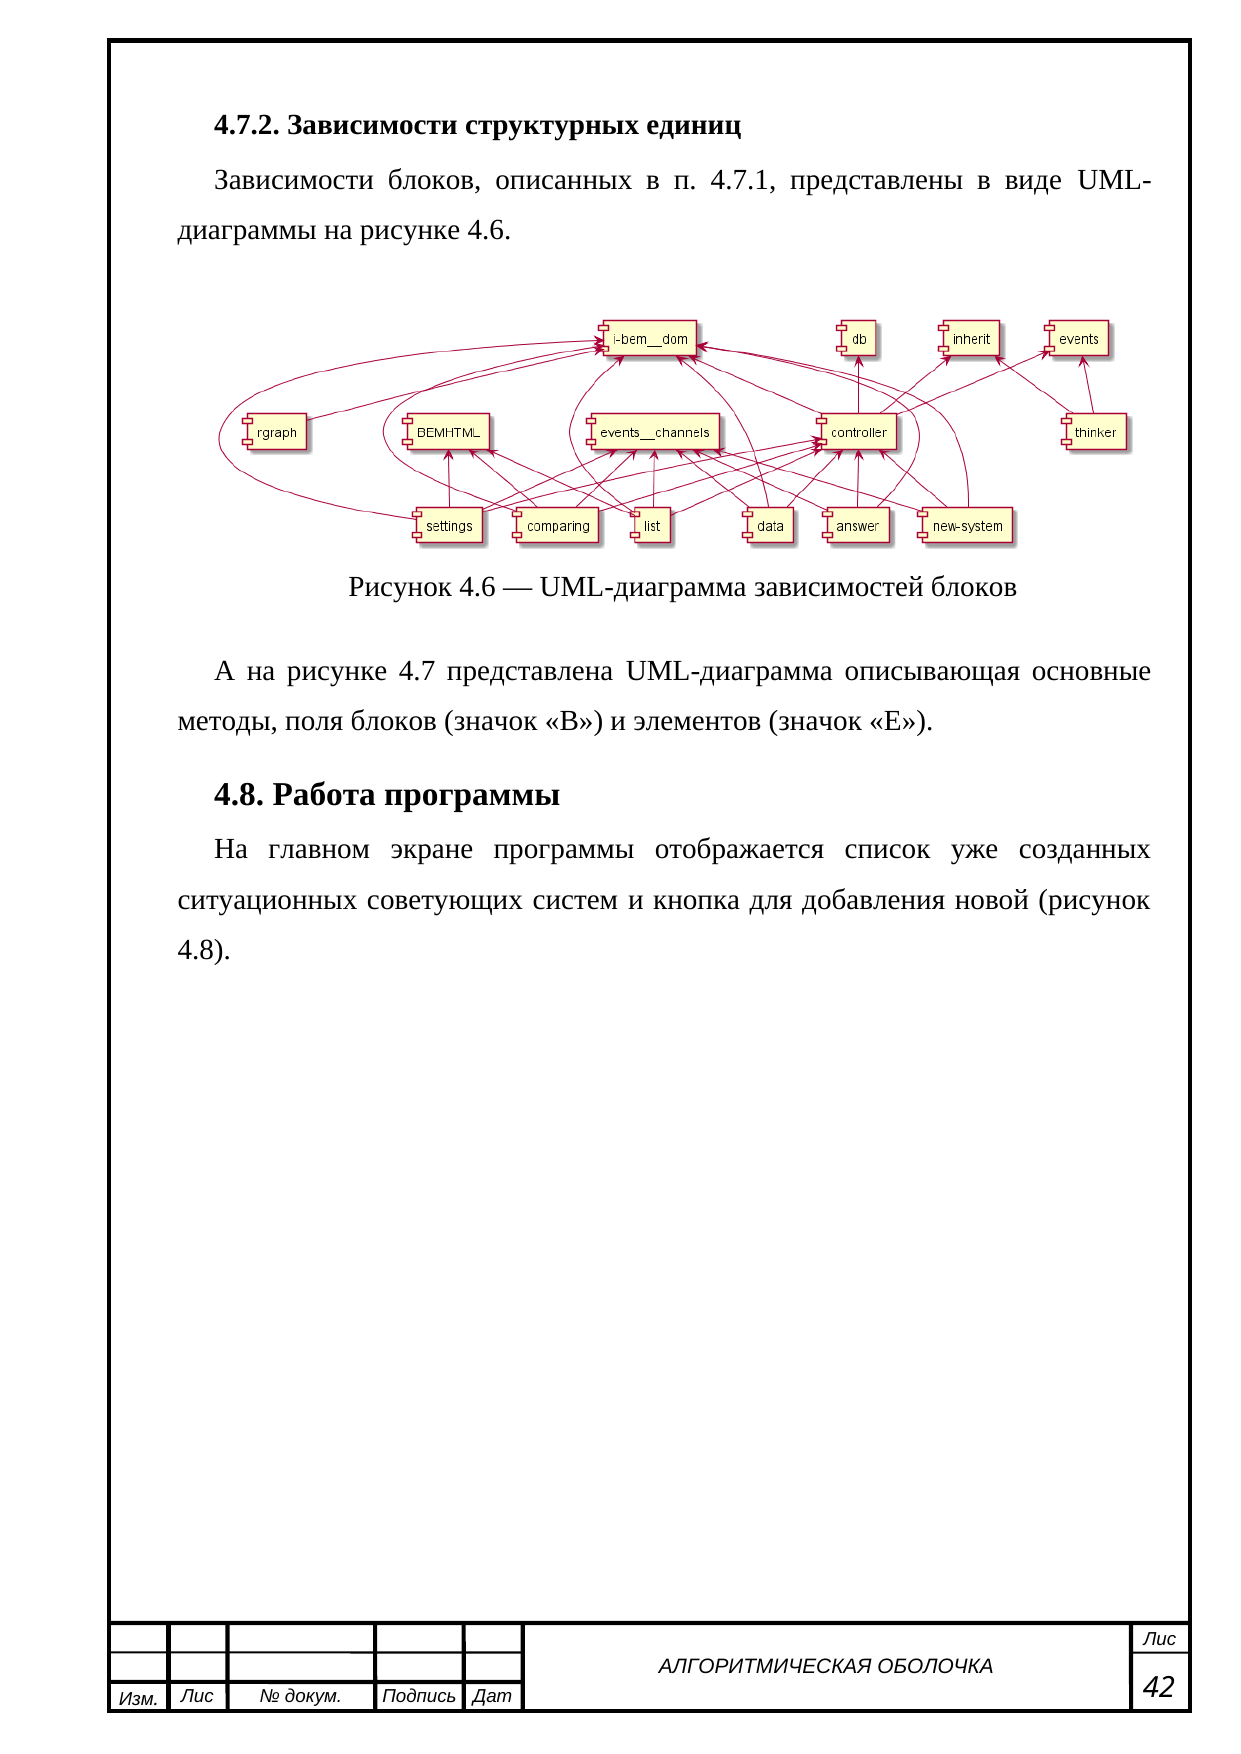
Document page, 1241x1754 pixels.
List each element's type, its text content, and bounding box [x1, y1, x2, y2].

text Рисунок 4.6 — UML-диаграмма зависимостей блоков [177, 569, 1152, 602]
text На главном экране программы отображается список уже созданных ситуационных советующих систем и кнопка для добавления новой (рисунок 4.8). [177, 832, 1152, 966]
picture [213, 312, 1136, 552]
text А на рисунке 4.7 представлена UML-диаграмма описывающая основные методы, поля блоков (значок «B») и элементов (значок «E»). [177, 653, 1152, 736]
subtitle 4.8. Работа программы [177, 774, 1152, 812]
subtitle 4.7.2. Зависимости структурных единиц [177, 107, 1152, 141]
text Зависимости блоков, описанных в п. 4.7.1, представлены в виде UML-диаграммы на рисунке 4.6. [177, 162, 1152, 246]
